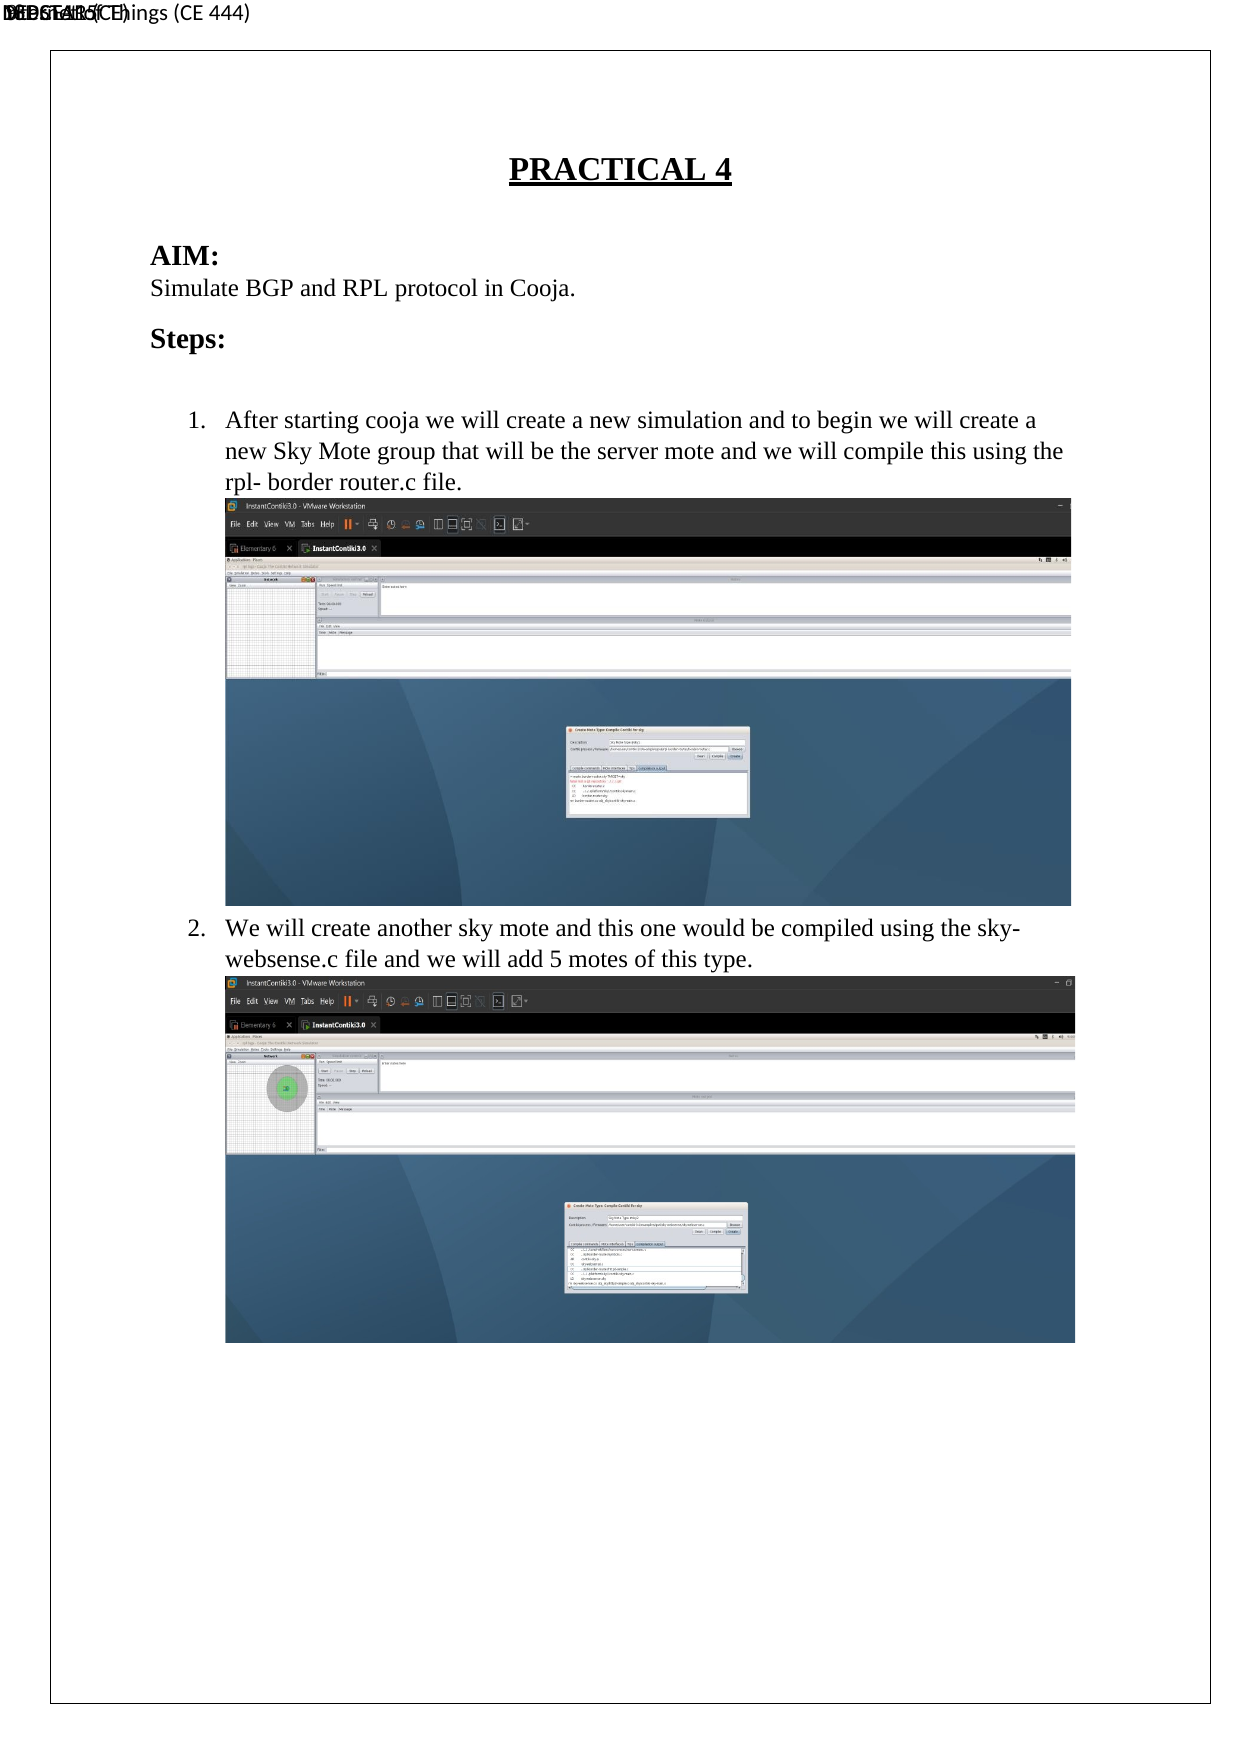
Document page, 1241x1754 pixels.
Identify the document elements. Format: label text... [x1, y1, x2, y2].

picture [225, 976, 1076, 1343]
picture [225, 498, 1072, 906]
list We will create another sky mote and this one would be compiled using the sky- websense.c file and we will add 5 motes of this type. [187, 913, 1021, 973]
list After starting cooja we will create a new simulation and to begin we will create a new Sky Mote group that will be the server mote and we will compile this using the rpl- border router.c file. [187, 405, 1084, 496]
subtitle AIM: [150, 238, 1210, 271]
subtitle PRACTICAL 4 [507, 149, 733, 187]
text Simulate BGP and RPL protocol in Cooja. [150, 273, 1210, 302]
subtitle Steps: [150, 322, 1210, 355]
